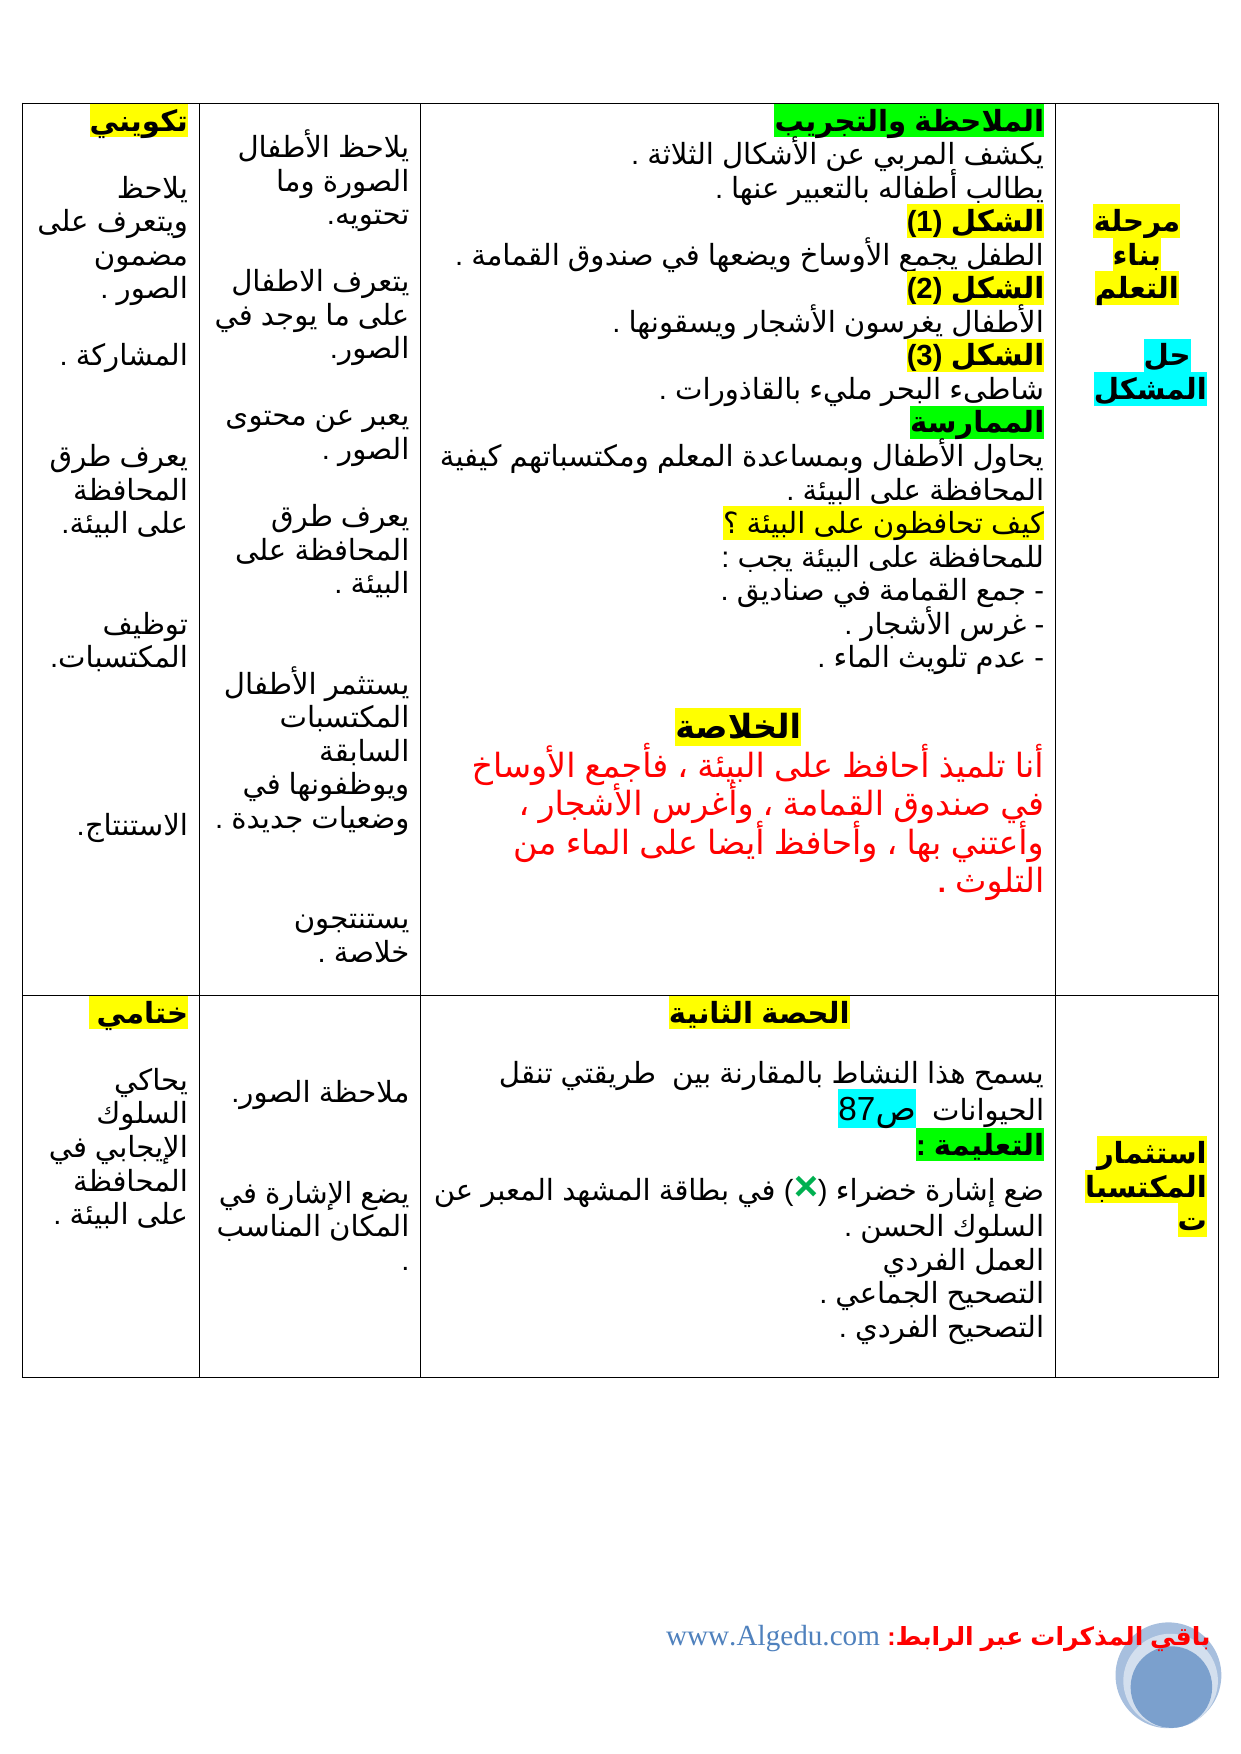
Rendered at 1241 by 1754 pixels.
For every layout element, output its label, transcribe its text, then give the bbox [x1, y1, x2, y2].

table_cell تكويني يلاحظ ويتعرف على مضمون الصور . المشاركة . يعرف طرق المحافظة على البيئة. توظيف المكتسبات. الاستنتاج. [23, 104, 199, 995]
table_cell ختامي يحاكي السلوك الإيجابي في المحافظة على البيئة . [23, 996, 199, 1377]
table_cell ملاحظة الصور. يضع الإشارة في المكان المناسب . [200, 996, 420, 1377]
table_cell الملاحظة والتجريب يكشف المربي عن الأشكال الثلاثة . يطالب أطفاله بالتعبير عنها . الشكل (1) الطفل يجمع الأوساخ ويضعها في صندوق القمامة . الشكل (2) الأطفال يغرسون الأشجار ويسقونها . الشكل (3) شاطىء البحر مليء بالقاذورات . الممارسة يحاول الأطفال وبمساعدة المعلم ومكتسباتهم كيفية المحافظة على البيئة . كيف تحافظون على البيئة ؟ للمحافظة على البيئة يجب : - جمع القمامة في صناديق . - غرس الأشجار . - عدم تلويث الماء . الخلاصة أنا تلميذ أحافظ على البيئة ، فأجمع الأوساخ في صندوق القمامة ، وأغرس الأشجار ، وأعتني بها ، وأحافظ أيضا على الماء من التلوث . [421, 104, 1055, 995]
table_cell يلاحظ الأطفال الصورة وما تحتويه. يتعرف الاطفال على ما يوجد في الصور. يعبر عن محتوى الصور . يعرف طرق المحافظة على البيئة . يستثمر الأطفال المكتسبات السابقة ويوظفونها في وضعيات جديدة . يستنتجون خلاصة . [200, 104, 420, 995]
table_cell الحصة الثانية يسمح هذا النشاط بالمقارنة بين طريقتي تنقل الحيوانات ص87 التعليمة : ضع إشارة خضراء (×) في بطاقة المشهد المعبر عن السلوك الحسن . العمل الفردي التصحيح الجماعي . التصحيح الفردي . [421, 996, 1055, 1377]
table_cell استثمار المكتسبات [1056, 996, 1218, 1377]
table_cell مرحلة بناء التعلم حل المشكل [1056, 104, 1218, 995]
